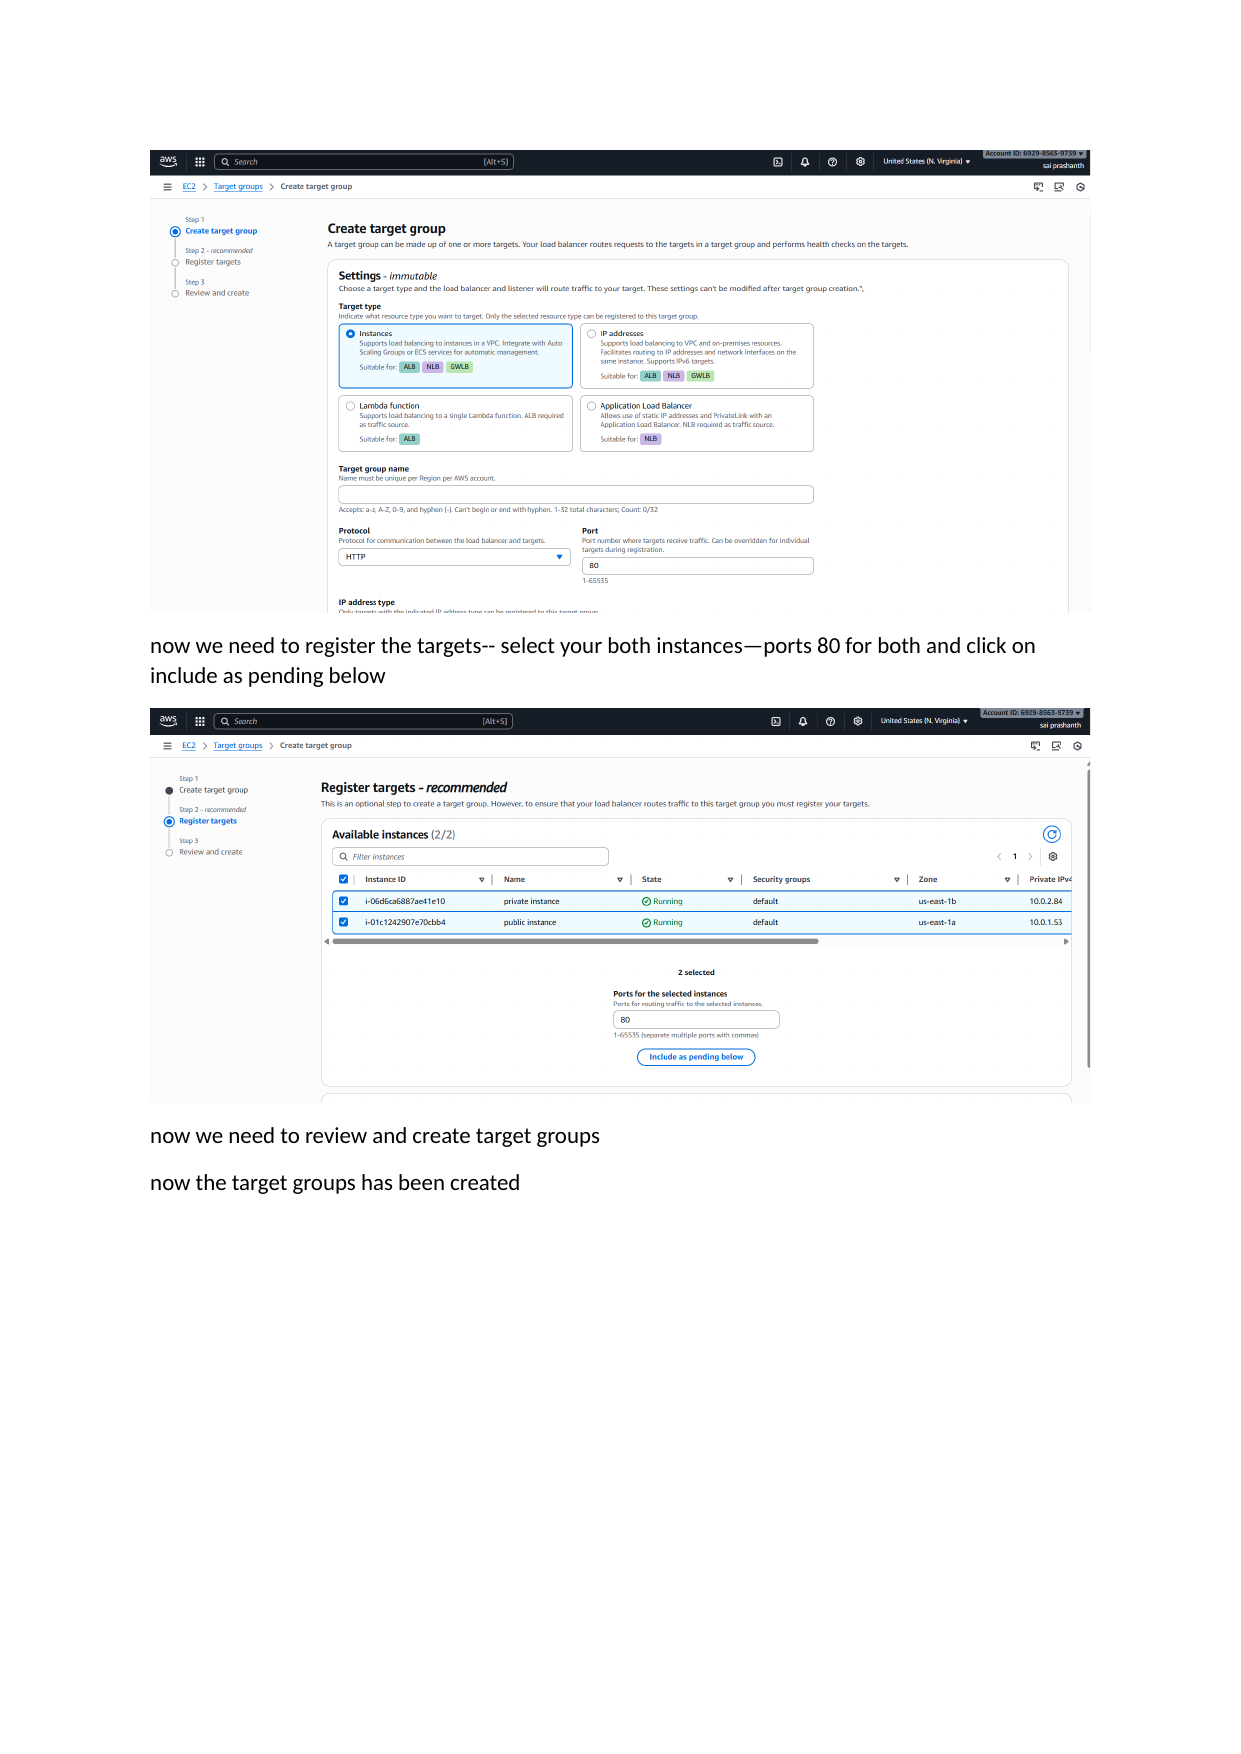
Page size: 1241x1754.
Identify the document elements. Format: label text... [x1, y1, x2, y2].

text now the target groups has been created [150, 1168, 1090, 1196]
text now we need to review and create target groups [150, 1121, 1090, 1149]
text now we need to register the targets-- select your both instances—ports 80 for both and click on include as pending below [150, 631, 1090, 689]
picture [150, 708, 1091, 1103]
picture [150, 150, 1091, 613]
